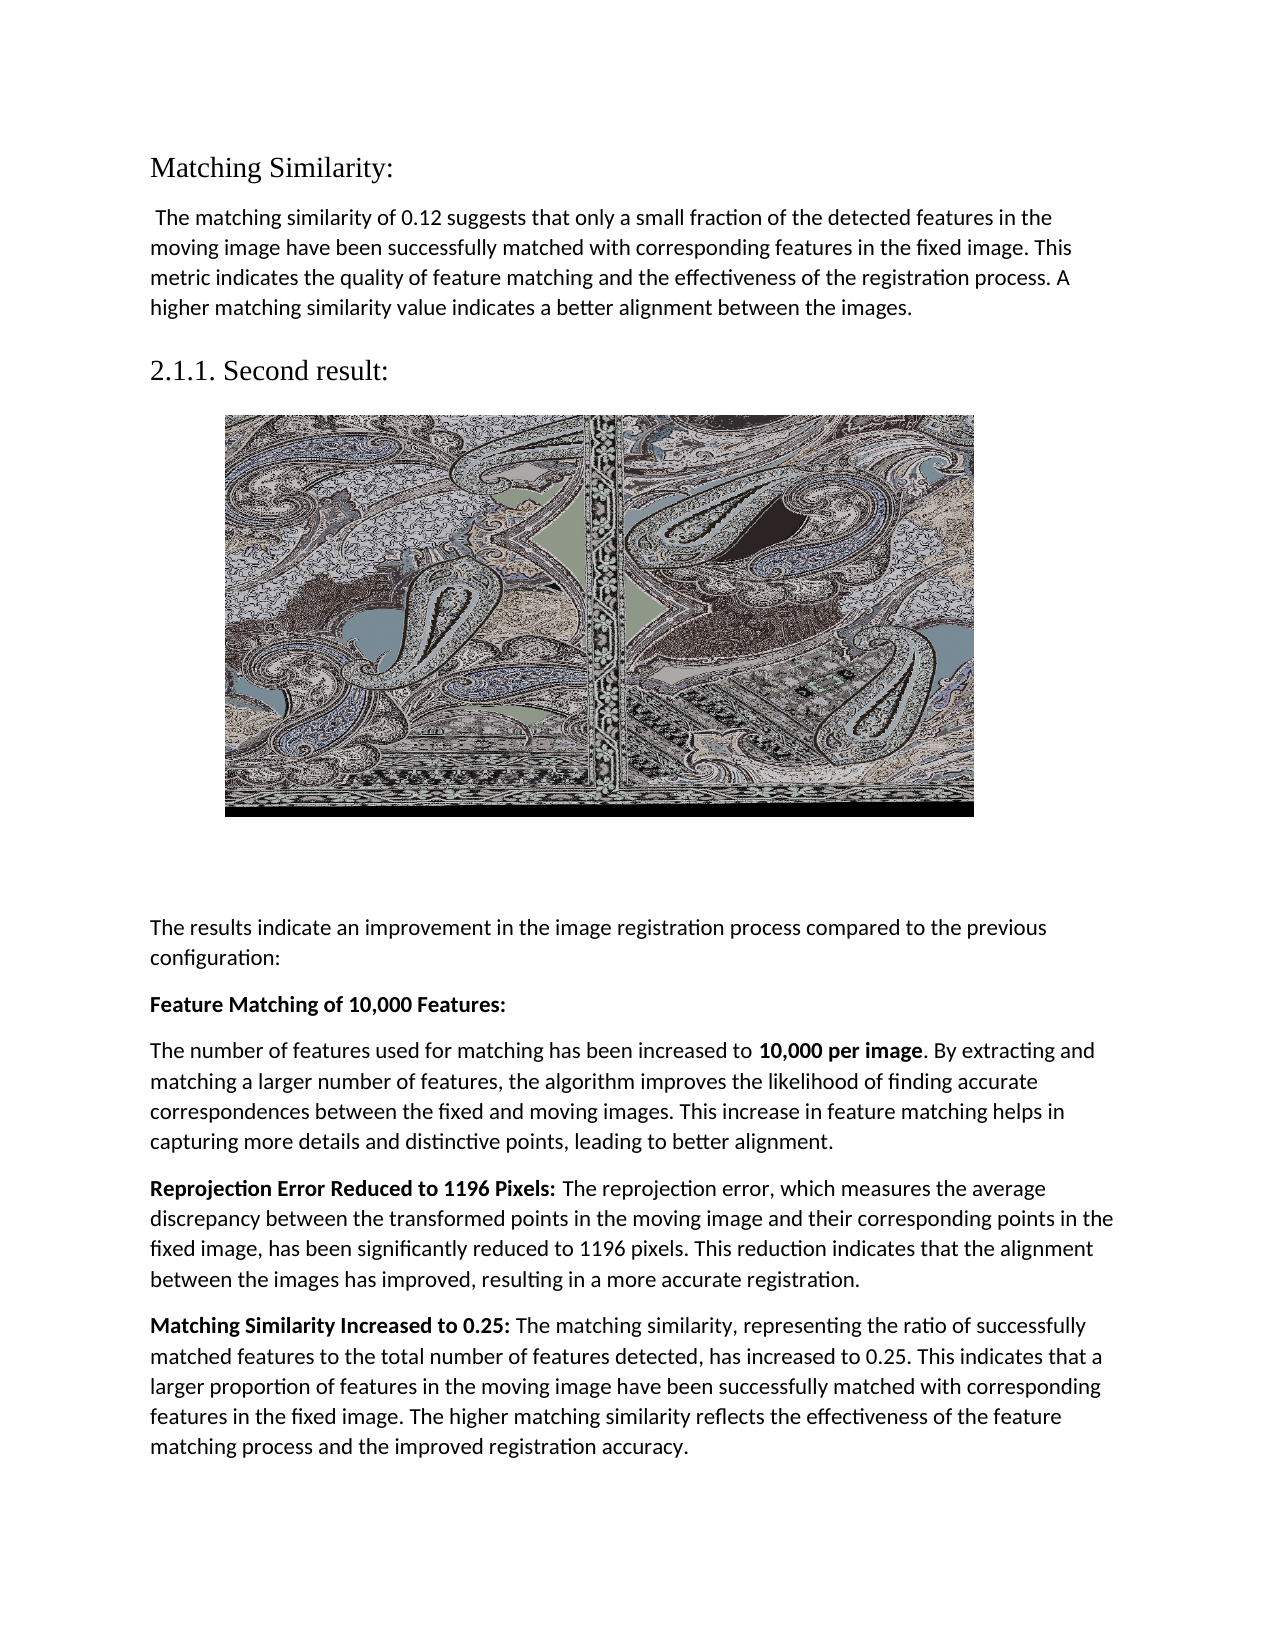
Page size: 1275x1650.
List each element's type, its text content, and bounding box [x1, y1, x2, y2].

text Matching Similarity: [150, 150, 1125, 183]
text Reprojection Error Reduced to 1196 Pixels: The reprojection error, which measures the average discrepancy between the transformed points in the moving image and their corresponding points in the fixed image, has been significantly reduced to 1196 pixels. This reduction indicates that the alignment between the images has improved, resulting in a more accurate registration. [150, 1174, 1125, 1293]
text Matching Similarity Increased to 0.25: The matching similarity, representing the ratio of successfully matched features to the total number of features detected, has increased to 0.25. This indicates that a larger proportion of features in the moving image have been successfully matched with corresponding features in the fixed image. The higher matching similarity reflects the effectiveness of the feature matching process and the improved registration accuracy. [150, 1312, 1125, 1461]
text The results indicate an improvement in the image registration process compared to the previous configuration: [150, 882, 1125, 971]
subtitle 2.1.1. Second result: [150, 353, 1125, 386]
text The matching similarity of 0.12 suggests that only a small fraction of the detected features in the moving image have been successfully matched with corresponding features in the fixed image. This metric indicates the quality of feature matching and the effectiveness of the registration process. A higher matching similarity value indicates a better alignment between the images. [150, 203, 1125, 321]
text Feature Matching of 10,000 Features: [150, 990, 1125, 1018]
text The number of features used for matching has been increased to 10,000 per image. By extracting and matching a larger number of features, the algorithm improves the likelihood of finding accurate correspondences between the fixed and moving images. This increase in feature matching helps in capturing more details and distinctive points, leading to better alignment. [150, 1037, 1125, 1155]
picture [225, 415, 974, 817]
